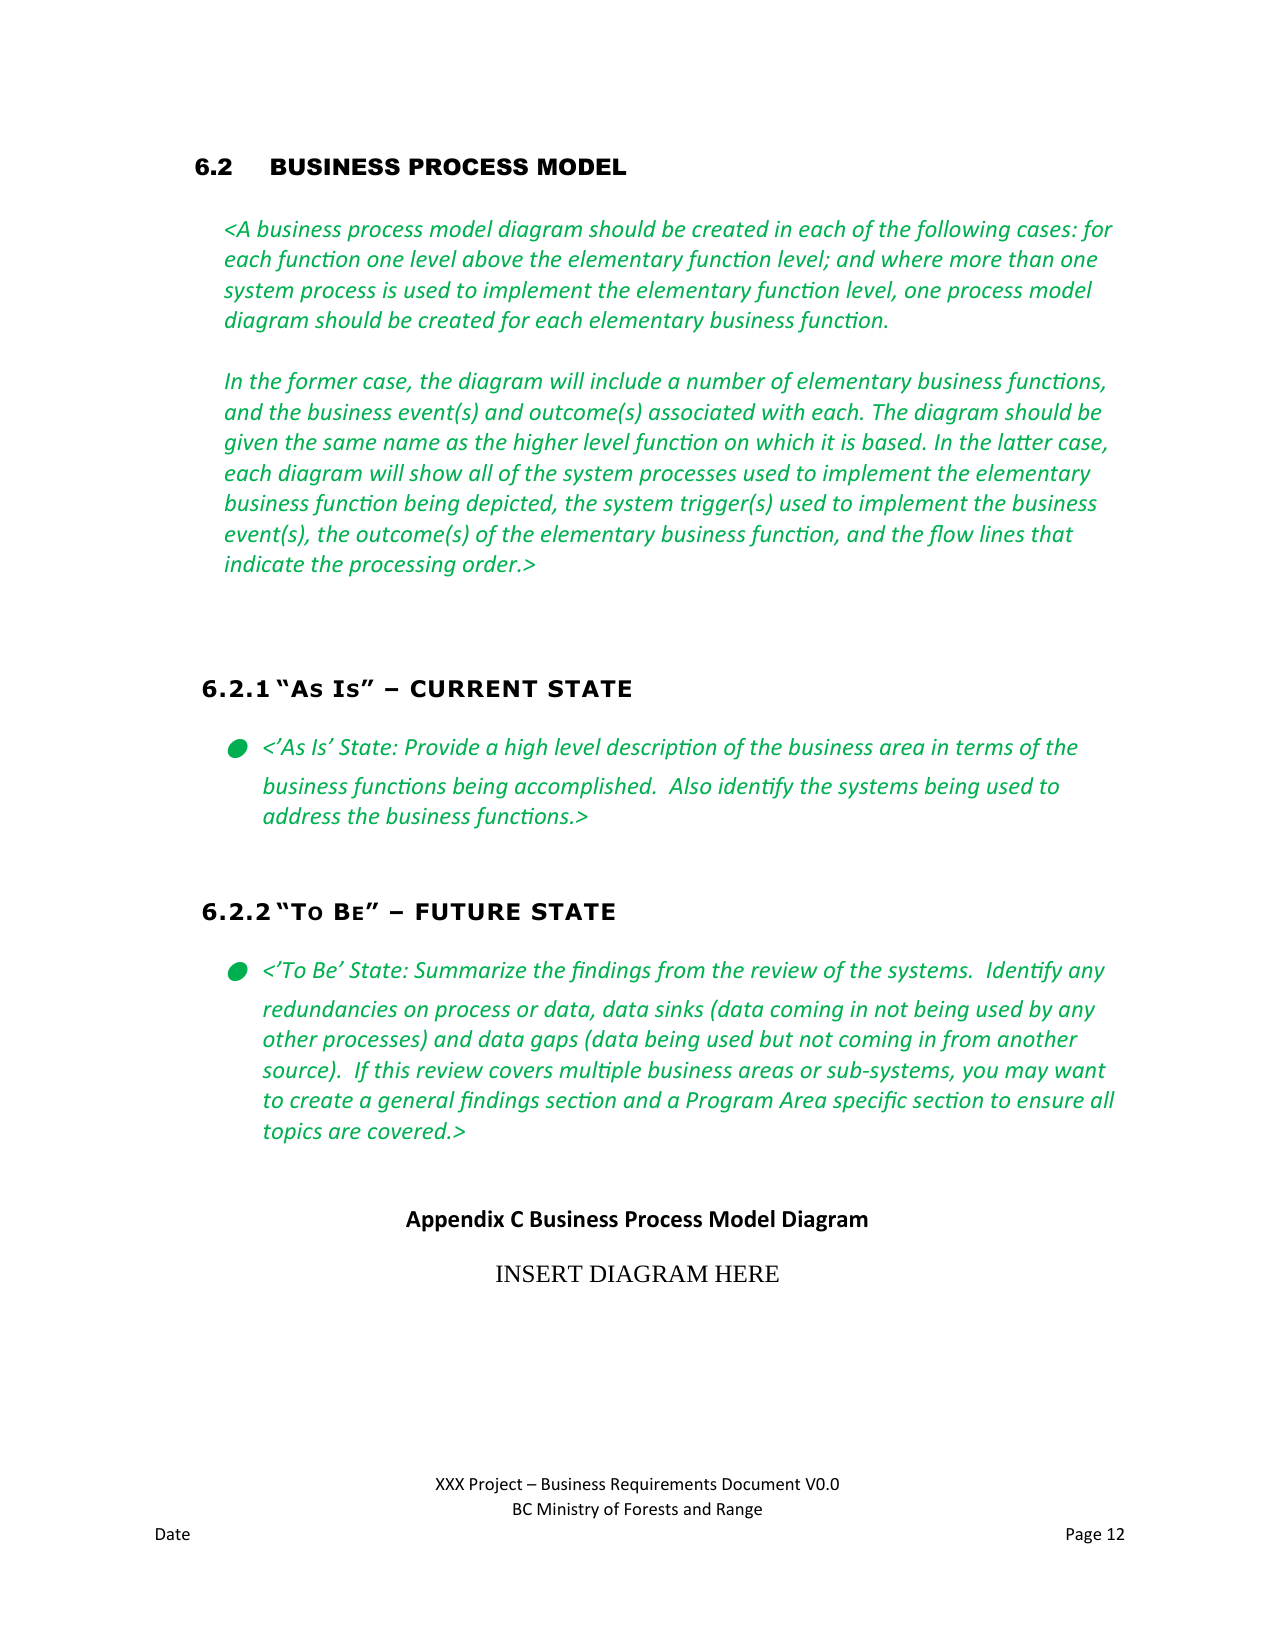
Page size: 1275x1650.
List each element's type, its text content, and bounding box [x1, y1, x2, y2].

subtitle BUSINESS PROCESS MODEL [194, 150, 1125, 182]
text INSERT DIAGRAM HERE [150, 1259, 1125, 1287]
text In the former case, the diagram will include a number of elementary business functions, and the business event(s) and outcome(s) associated with each. The diagram should be given the same name as the higher level function on which it is based. In the latter case, each diagram will show all of the system processes used to implement the elementary business function being depicted, the system trigger(s) used to implement the business event(s), the outcome(s) of the elementary business function, and the flow lines that indicate the processing order.> [224, 365, 1125, 579]
list <’To Be’ State: Summarize the findings from the review of the systems. Identify any redundancies on process or data, data sinks (data coming in not being used by any other processes) and data gaps (data being used but not coming in from another source). If this review covers multiple business areas or sub-systems, you may want to create a general findings section and a Program Area specific section to ensure all topics are covered.> [225, 942, 1125, 1145]
text Appendix C Business Process Model Diagram [150, 1203, 1125, 1233]
text <A business process model diagram should be created in each of the following cases: for each function one level above the elementary function level; and where more than one system process is used to implement the elementary function level, one process model diagram should be created for each elementary business function. [224, 213, 1125, 335]
subtitle “As Is” – CURRENT STATE [201, 674, 1125, 702]
list <’As Is’ State: Provide a high level description of the business area in terms of the business functions being accomplished. Also identify the systems being used to address the business functions.> [225, 718, 1125, 831]
subtitle “To Be” – FUTURE STATE [201, 897, 1125, 925]
